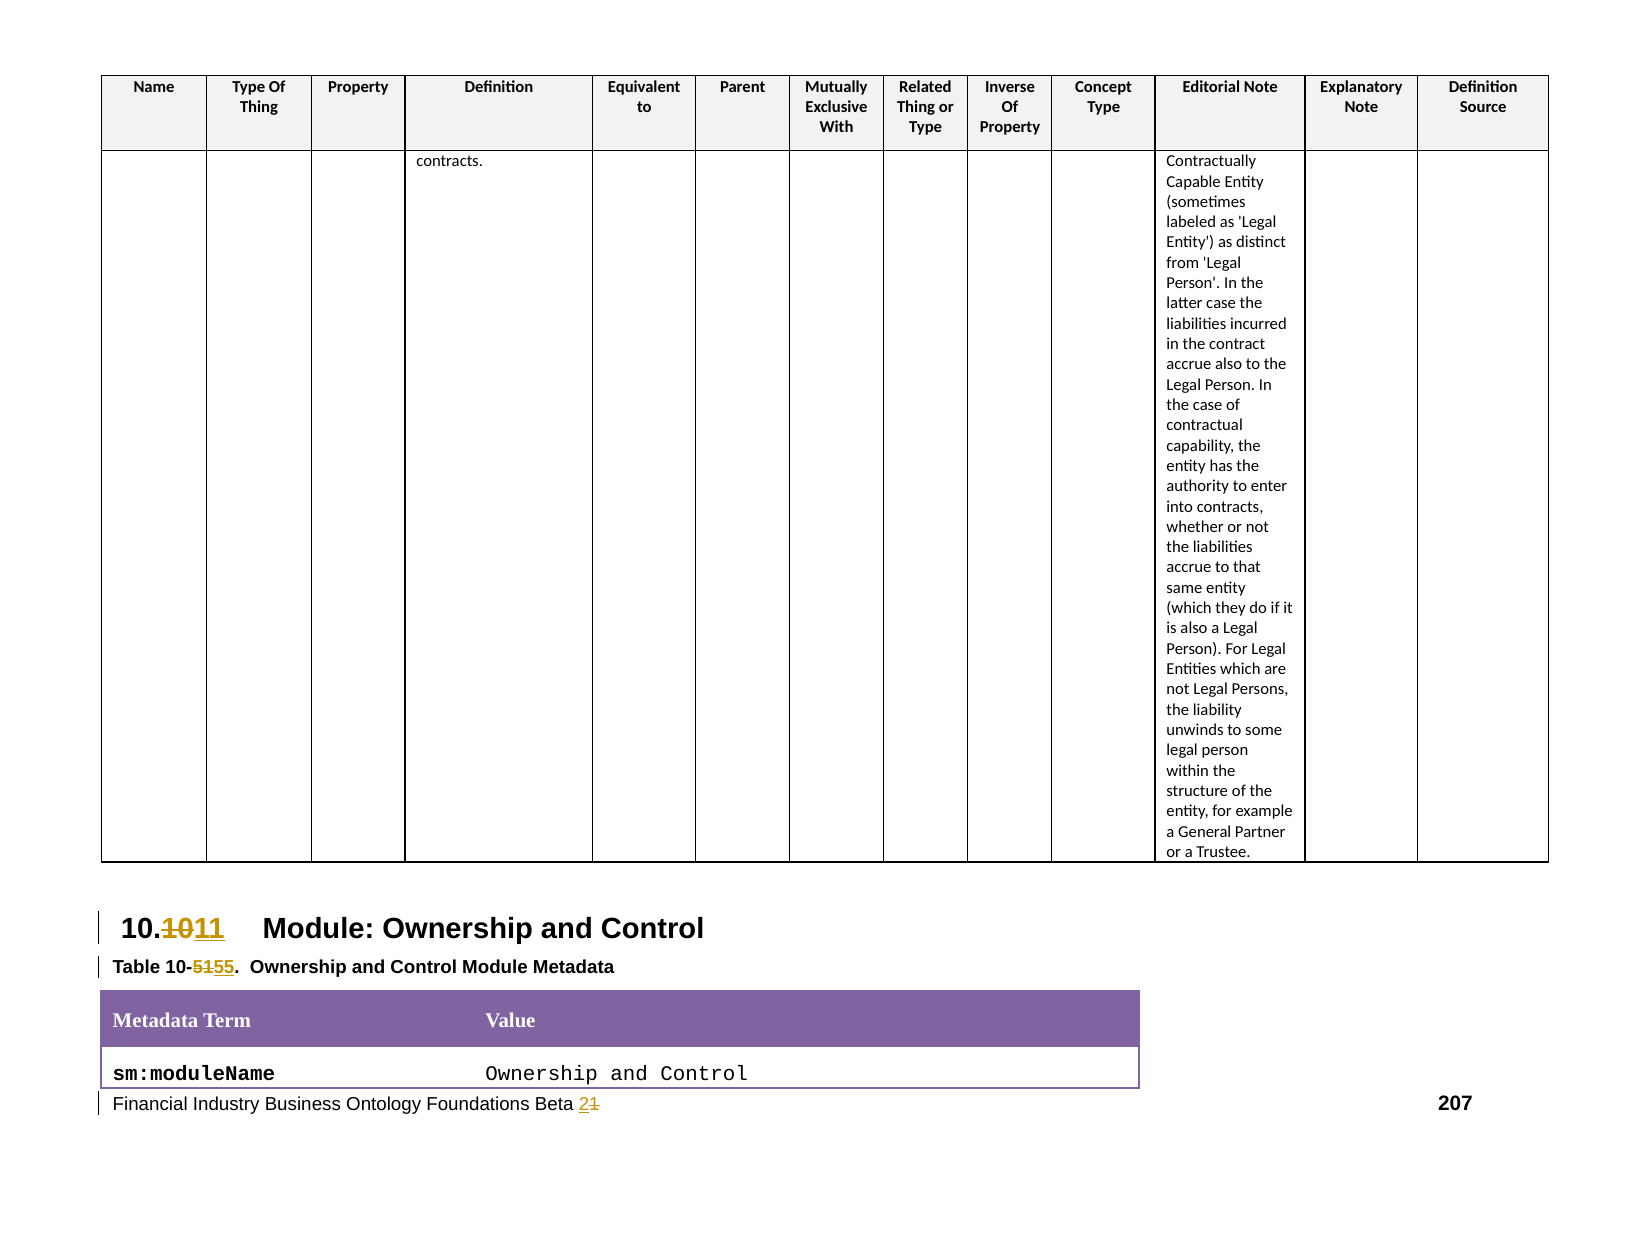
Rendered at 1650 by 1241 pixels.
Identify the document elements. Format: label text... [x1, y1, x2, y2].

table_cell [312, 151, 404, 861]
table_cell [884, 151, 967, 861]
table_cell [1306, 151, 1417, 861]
text Table 10-. Ownership and Control Module Metadata [112, 956, 1477, 978]
subtitle 10. Module: Ownership and Control [112, 911, 1477, 944]
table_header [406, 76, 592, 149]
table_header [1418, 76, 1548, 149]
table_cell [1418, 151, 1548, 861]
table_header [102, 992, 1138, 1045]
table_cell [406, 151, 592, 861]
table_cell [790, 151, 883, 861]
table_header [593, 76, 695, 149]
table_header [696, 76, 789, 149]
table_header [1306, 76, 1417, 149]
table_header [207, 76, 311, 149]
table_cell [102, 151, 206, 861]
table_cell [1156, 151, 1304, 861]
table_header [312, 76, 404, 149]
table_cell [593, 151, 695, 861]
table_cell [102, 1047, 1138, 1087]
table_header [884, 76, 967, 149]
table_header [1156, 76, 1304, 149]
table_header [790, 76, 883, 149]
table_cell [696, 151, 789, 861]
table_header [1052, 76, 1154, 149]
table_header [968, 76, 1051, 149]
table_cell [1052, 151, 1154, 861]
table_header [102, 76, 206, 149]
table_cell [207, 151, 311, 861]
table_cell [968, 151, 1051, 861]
